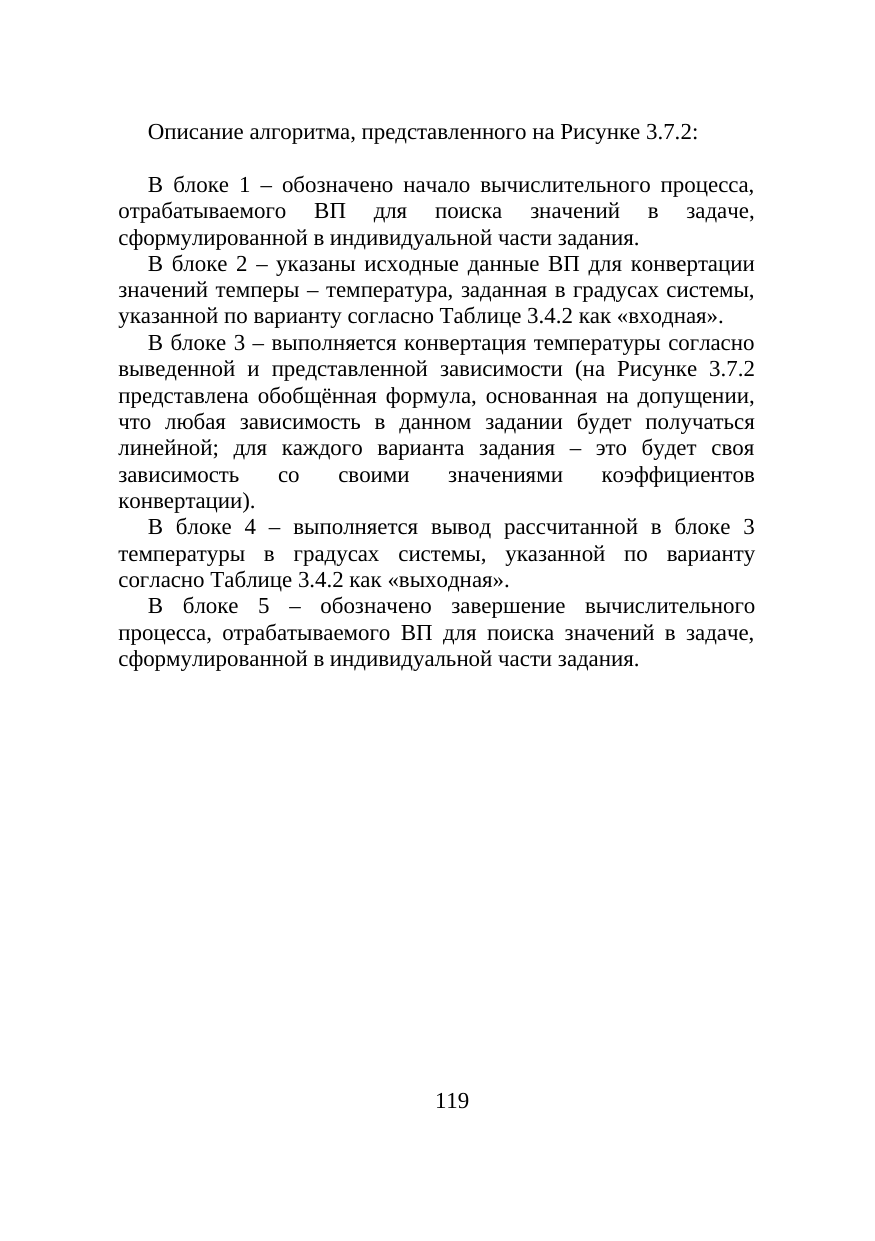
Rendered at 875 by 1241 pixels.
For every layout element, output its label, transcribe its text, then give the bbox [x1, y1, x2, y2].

text В блоке 3 – выполняется конвертация температуры согласно выведенной и представленной зависимости (на Рисунке 3.7.2 представлена обобщённая формула, основанная на допущении, что любая зависимость в данном задании будет получаться линейной; для каждого варианта задания – это будет своя зависимость со своими значениями коэффициентов конвертации). [118, 329, 756, 513]
text В блоке 4 – выполняется вывод рассчитанной в блоке 3 температуры в градусах системы, указанной по варианту согласно Таблице 3.4.2 как «выходная». [118, 513, 756, 592]
text В блоке 5 – обозначено завершение вычислительного процесса, отрабатываемого ВП для поиска значений в задаче, сформулированной в индивидуальной части задания. [118, 592, 756, 672]
text Описание алгоритма, представленного на Рисунке 3.7.2: [118, 118, 756, 144]
text В блоке 1 – обозначено начало вычислительного процесса, отрабатываемого ВП для поиска значений в задаче, сформулированной в индивидуальной части задания. [118, 171, 756, 250]
text В блоке 2 – указаны исходные данные ВП для конвертации значений темперы – температура, заданная в градусах системы, указанной по варианту согласно Таблице 3.4.2 как «входная». [118, 250, 756, 329]
